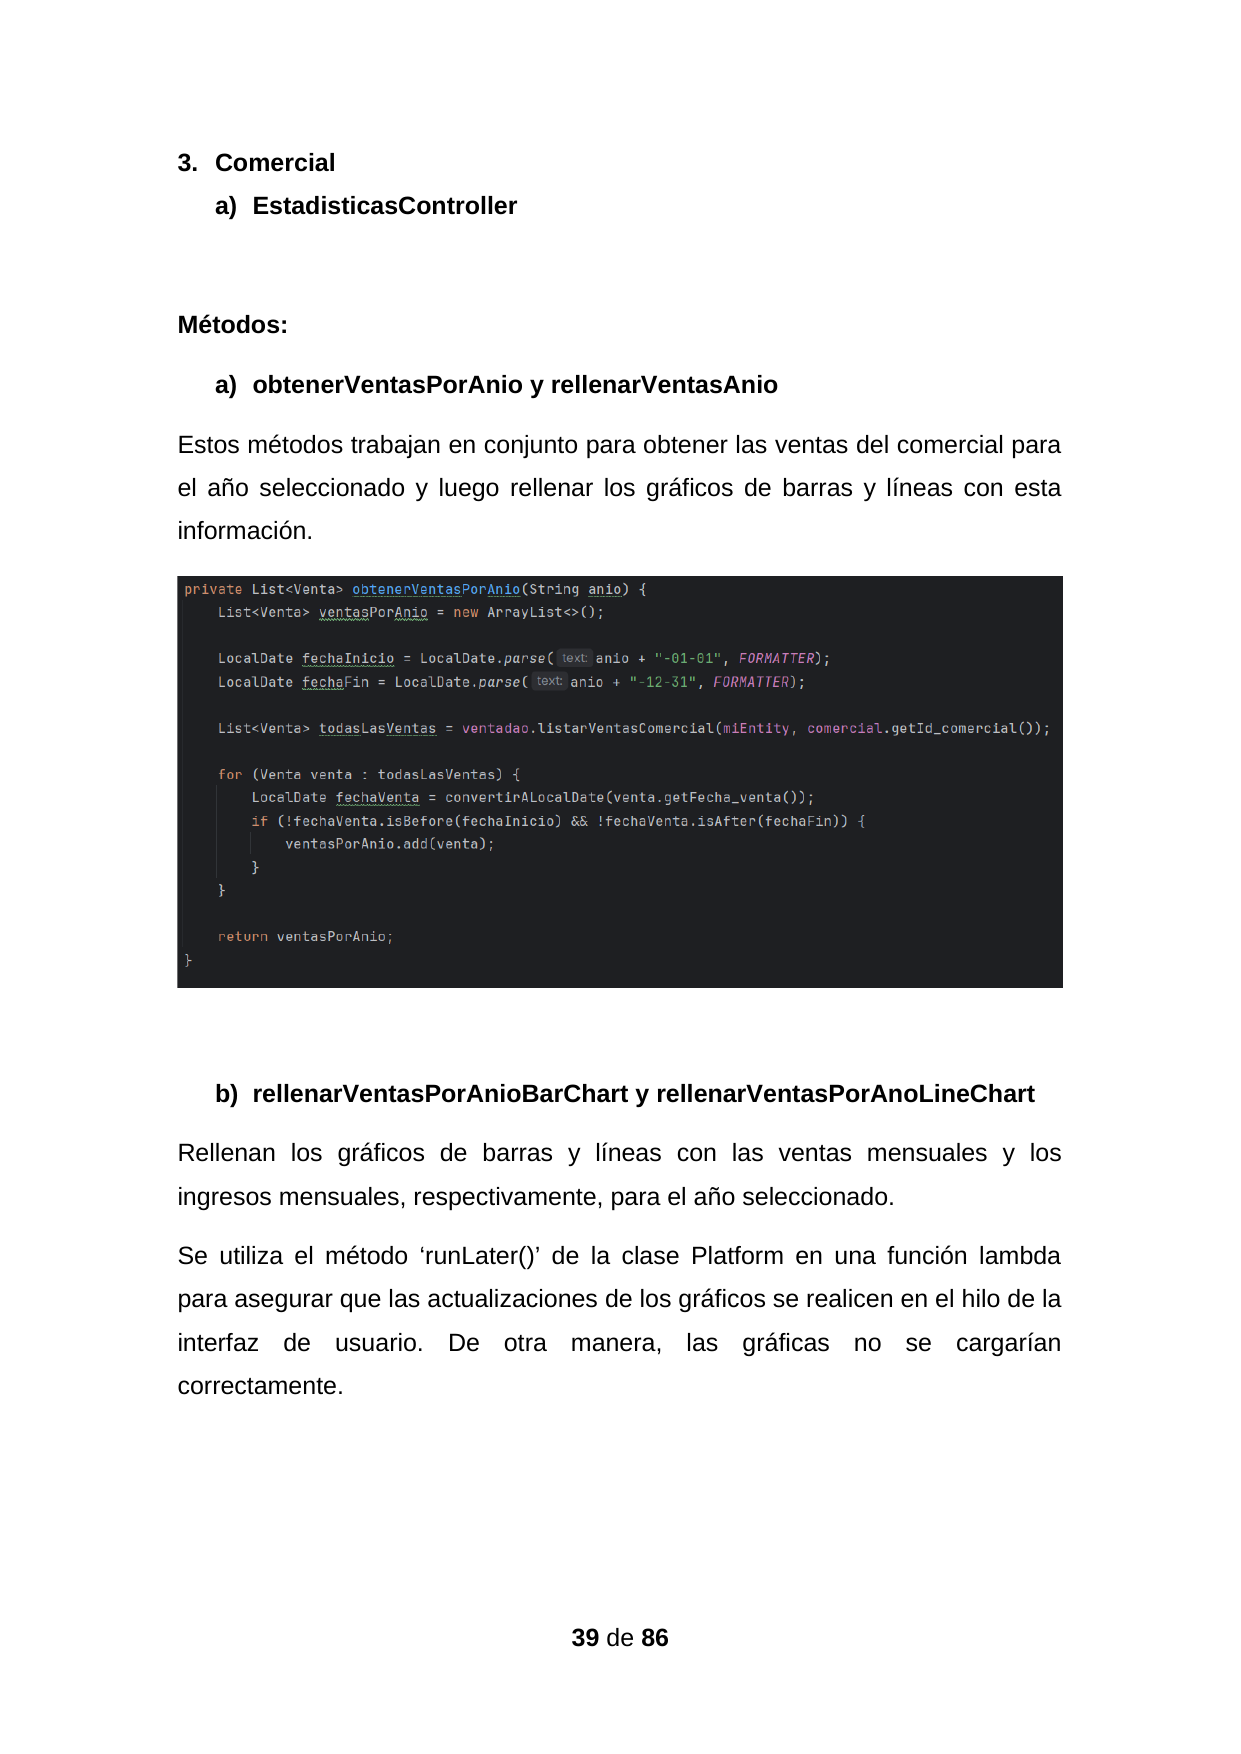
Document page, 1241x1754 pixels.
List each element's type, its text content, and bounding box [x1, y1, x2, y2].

text Estos métodos trabajan en conjunto para obtener las ventas del comercial para el año seleccionado y luego rellenar los gráficos de barras y líneas con esta información. [177, 430, 1063, 545]
list EstadisticasController [215, 191, 1063, 219]
list Comercial [177, 148, 1063, 176]
text Se utiliza el método ‘runLater()’ de la clase Platform en una función lambda para asegurar que las actualizaciones de los gráficos se realicen en el hilo de la interfaz de usuario. De otra manera, las gráficas no se cargarían correctamente. [177, 1241, 1063, 1399]
list obtenerVentasPorAnio y rellenarVentasAnio [215, 370, 1063, 399]
picture [177, 576, 1063, 988]
text Métodos: [177, 310, 1063, 339]
list rellenarVentasPorAnioBarChart y rellenarVentasPorAnoLineChart [215, 1078, 1063, 1107]
text Rellenan los gráficos de barras y líneas con las ventas mensuales y los ingresos mensuales, respectivamente, para el año seleccionado. [177, 1138, 1063, 1210]
